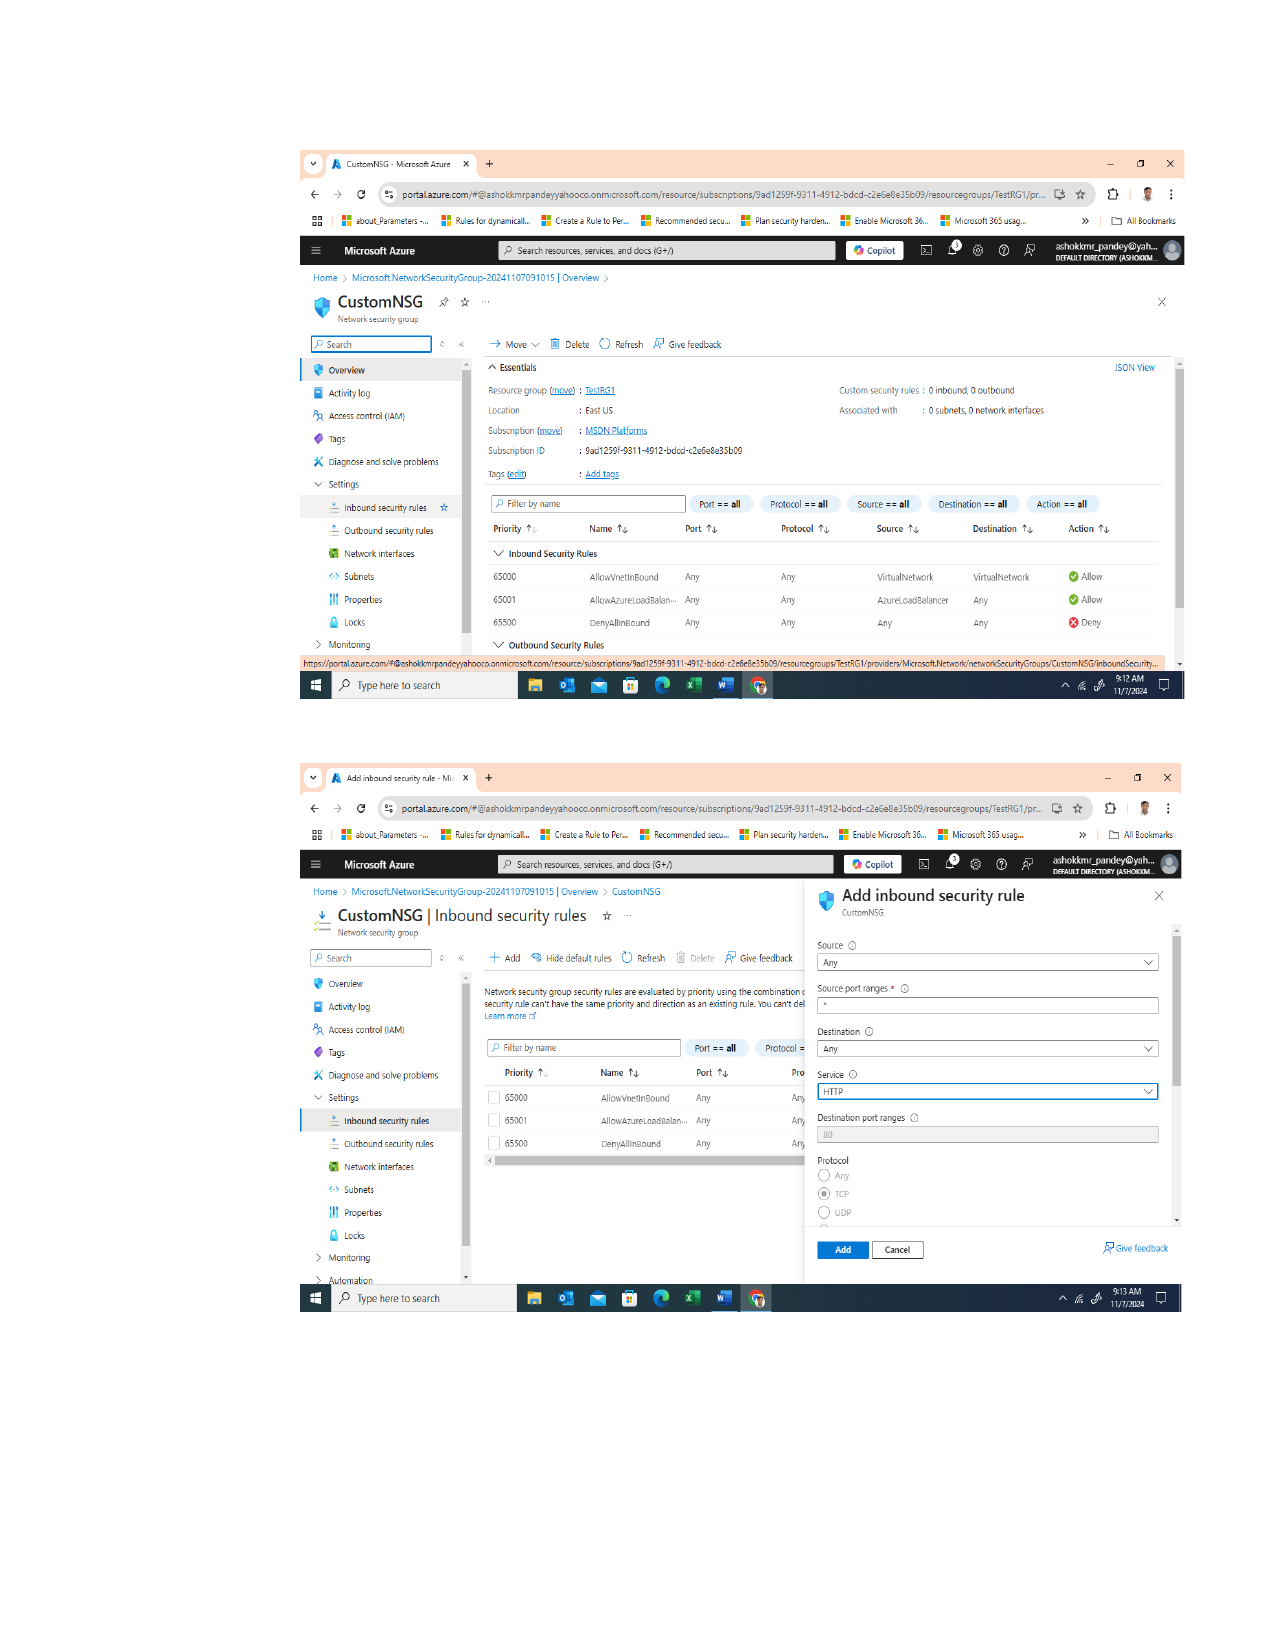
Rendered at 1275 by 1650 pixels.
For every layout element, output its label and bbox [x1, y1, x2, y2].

picture [300, 763, 1182, 1312]
picture [300, 150, 1185, 699]
